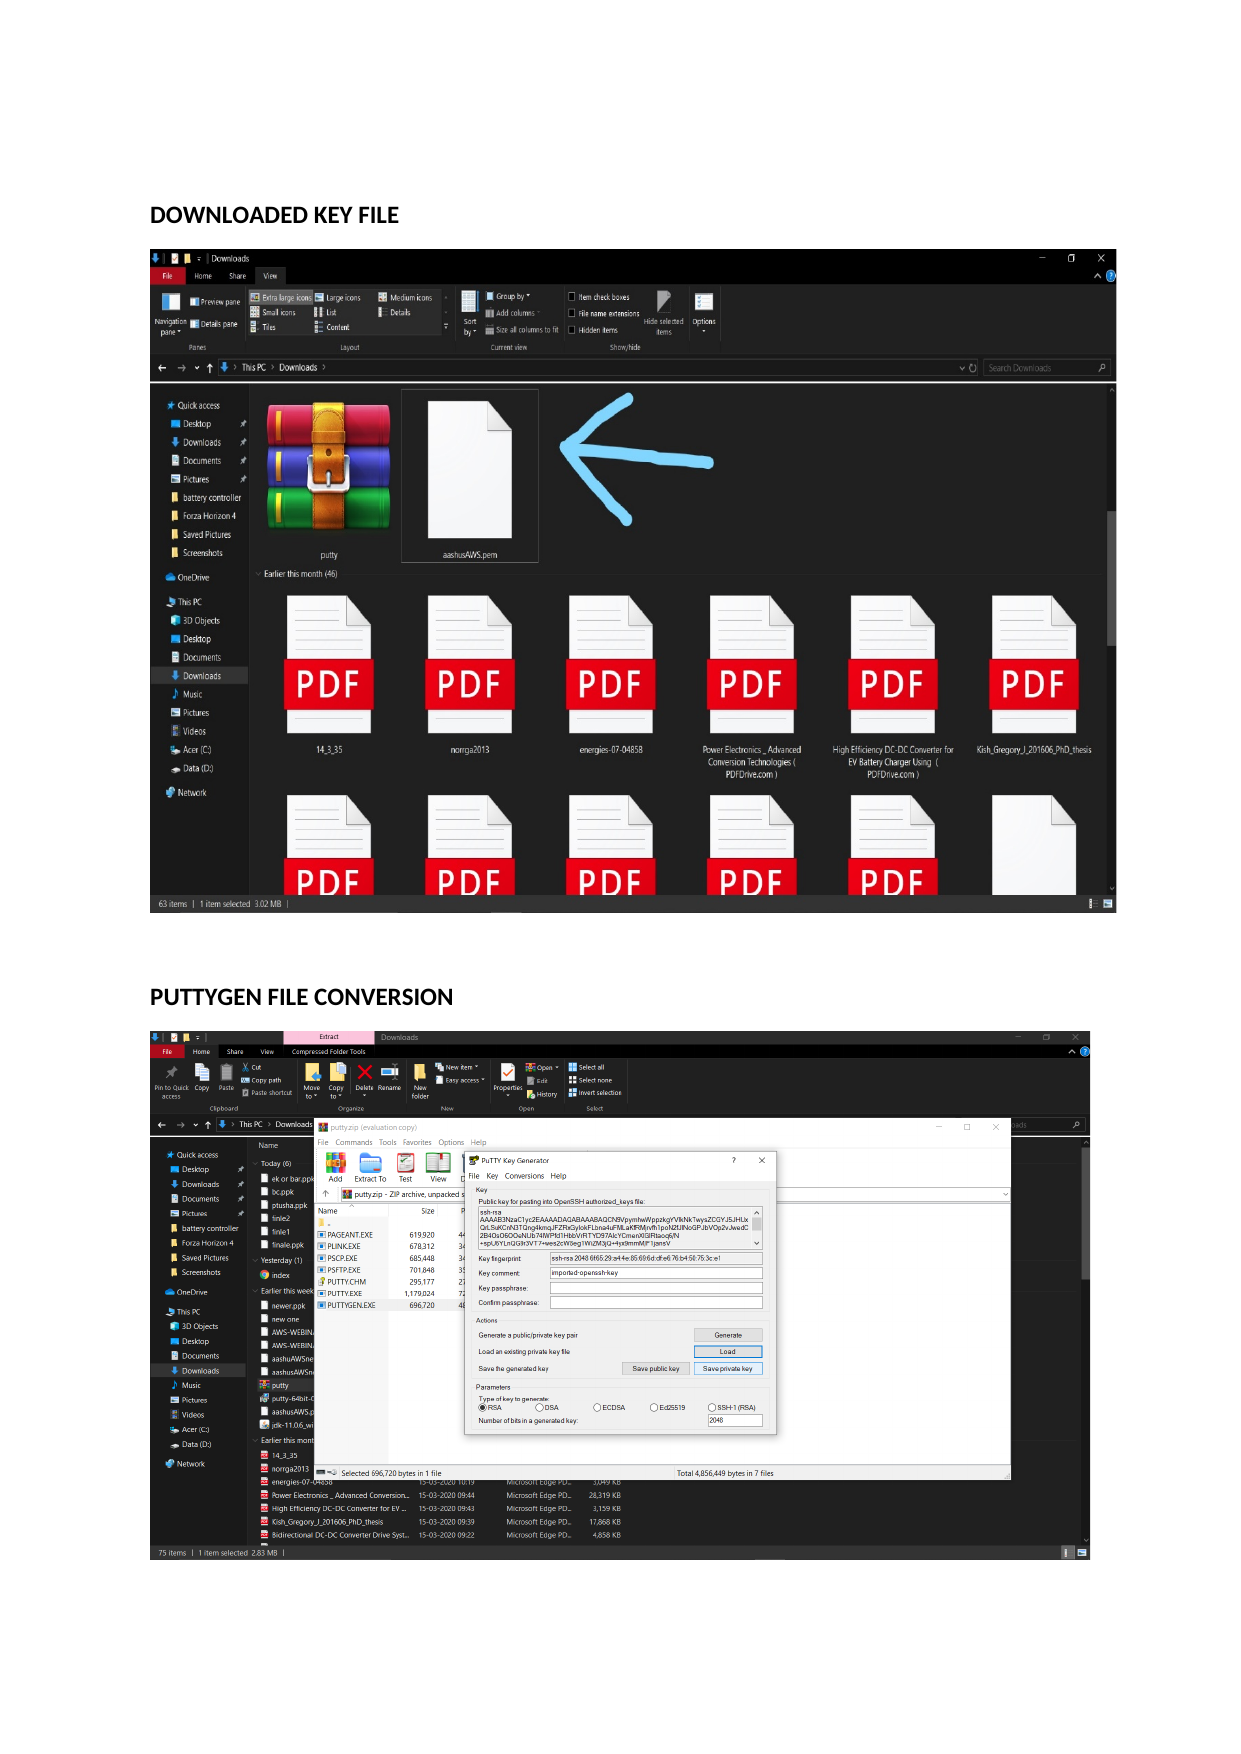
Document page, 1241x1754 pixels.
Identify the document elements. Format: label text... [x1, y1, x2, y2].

text PUTTYGEN FILE CONVERSION [150, 981, 1090, 1012]
picture [150, 249, 1117, 913]
picture [150, 1031, 1091, 1560]
text DOWNLOADED KEY FILE [150, 199, 1090, 230]
